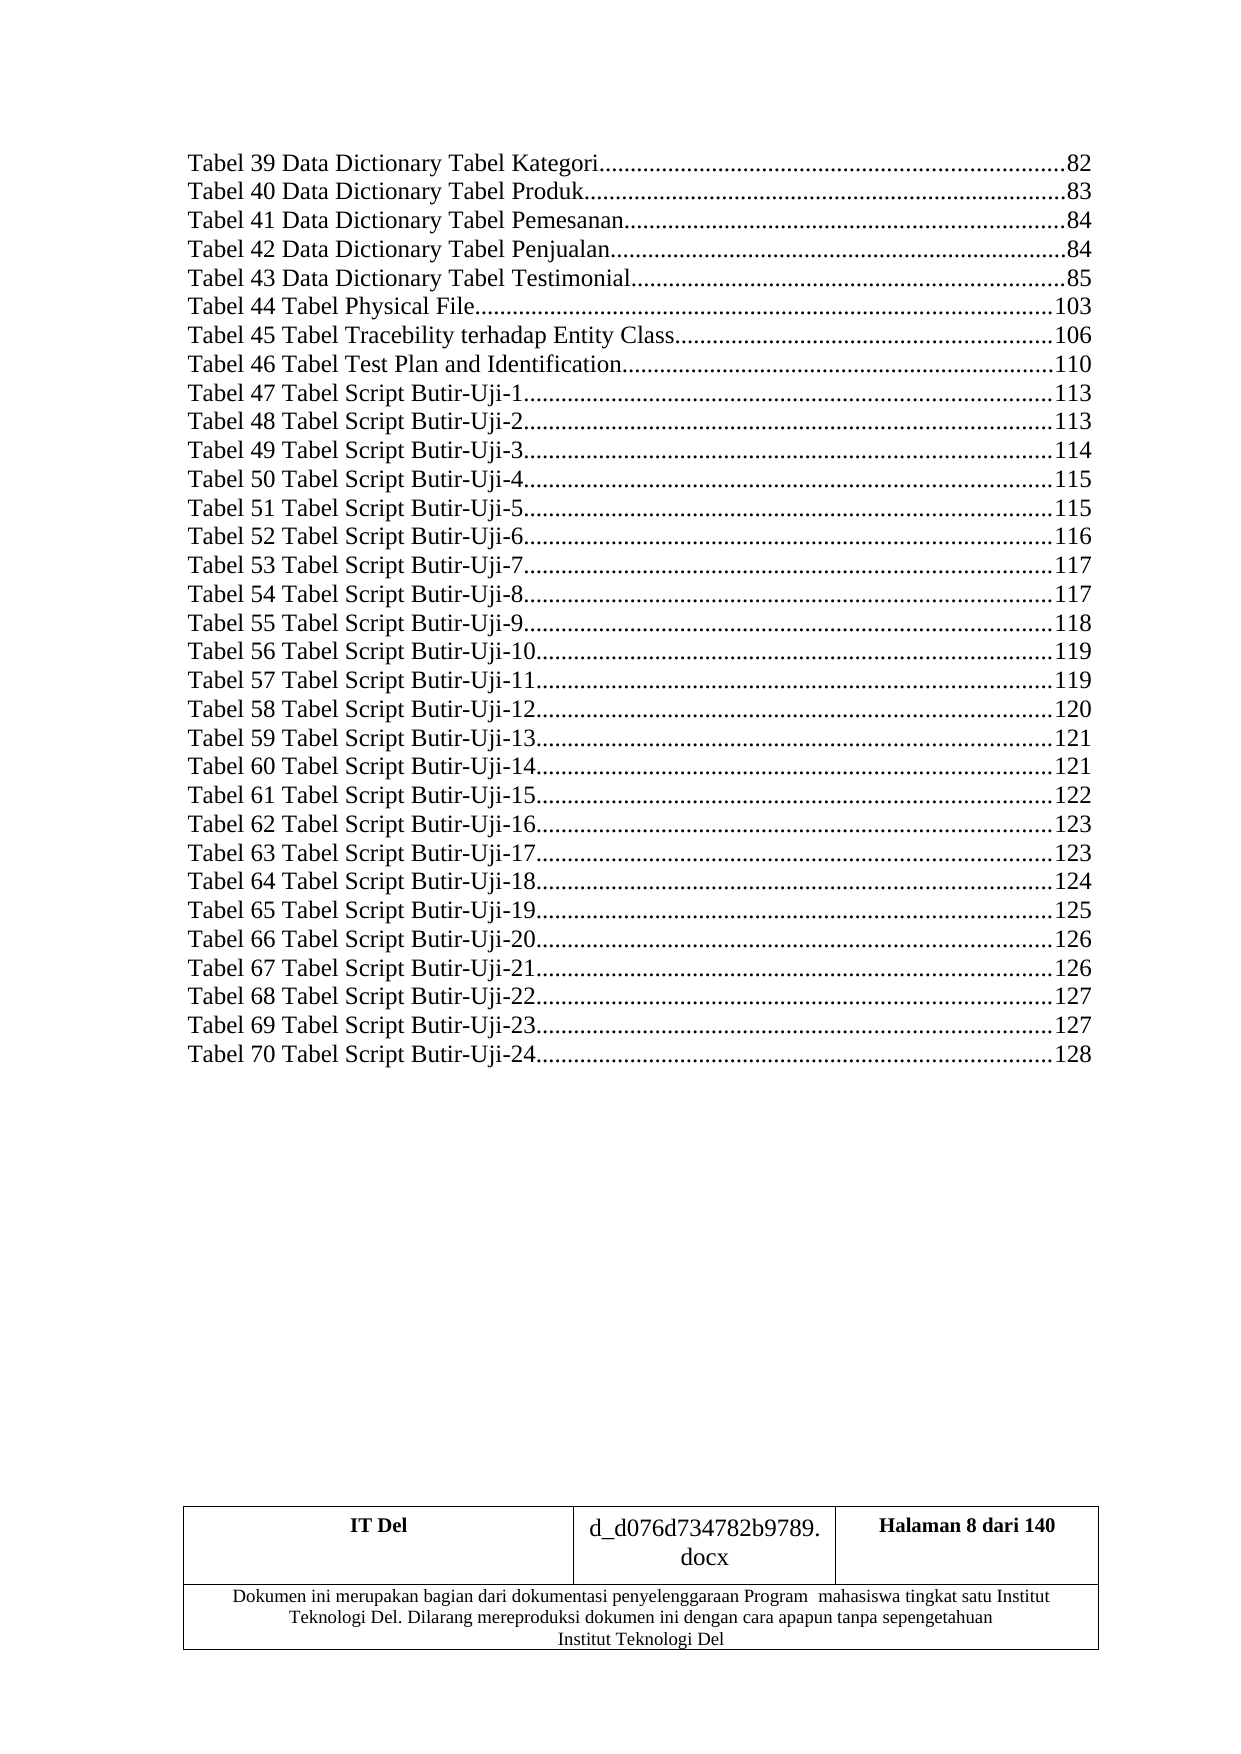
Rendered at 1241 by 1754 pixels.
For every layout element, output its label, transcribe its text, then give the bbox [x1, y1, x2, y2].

text Tabel 58 Tabel Script Butir-Uji-12 120 [187, 694, 1092, 723]
text Tabel 65 Tabel Script Butir-Uji-19 125 [187, 895, 1092, 924]
text Tabel 49 Tabel Script Butir-Uji-3 114 [187, 435, 1092, 464]
text Tabel 43 Data Dictionary Tabel Testimonial 85 [187, 263, 1092, 291]
text Tabel 51 Tabel Script Butir-Uji-5 115 [187, 493, 1092, 521]
text Tabel 69 Tabel Script Butir-Uji-23 127 [187, 1010, 1092, 1039]
text Tabel 42 Data Dictionary Tabel Penjualan 84 [187, 234, 1092, 263]
text Tabel 63 Tabel Script Butir-Uji-17 123 [187, 838, 1092, 866]
text Tabel 62 Tabel Script Butir-Uji-16 123 [187, 809, 1092, 838]
text Tabel 70 Tabel Script Butir-Uji-24 128 [187, 1039, 1092, 1068]
text Tabel 48 Tabel Script Butir-Uji-2 113 [187, 406, 1092, 435]
text Tabel 45 Tabel Tracebility terhadap Entity Class 106 [187, 320, 1092, 349]
text Tabel 39 Data Dictionary Tabel Kategori 82 [187, 148, 1092, 176]
text Tabel 40 Data Dictionary Tabel Produk 83 [187, 176, 1092, 205]
text Tabel 60 Tabel Script Butir-Uji-14 121 [187, 751, 1092, 780]
text Tabel 53 Tabel Script Butir-Uji-7 117 [187, 550, 1092, 579]
text Tabel 44 Tabel Physical File 103 [187, 291, 1092, 320]
text Tabel 59 Tabel Script Butir-Uji-13 121 [187, 723, 1092, 751]
text Tabel 56 Tabel Script Butir-Uji-10 119 [187, 636, 1092, 665]
text Tabel 52 Tabel Script Butir-Uji-6 116 [187, 521, 1092, 550]
text Tabel 68 Tabel Script Butir-Uji-22 127 [187, 981, 1092, 1010]
text Tabel 61 Tabel Script Butir-Uji-15 122 [187, 780, 1092, 809]
text Tabel 66 Tabel Script Butir-Uji-20 126 [187, 924, 1092, 953]
text Tabel 54 Tabel Script Butir-Uji-8 117 [187, 579, 1092, 608]
text Tabel 57 Tabel Script Butir-Uji-11 119 [187, 665, 1092, 694]
text Tabel 47 Tabel Script Butir-Uji-1 113 [187, 378, 1092, 406]
text Tabel 50 Tabel Script Butir-Uji-4 115 [187, 464, 1092, 493]
text Tabel 64 Tabel Script Butir-Uji-18 124 [187, 866, 1092, 895]
text Tabel 67 Tabel Script Butir-Uji-21 126 [187, 953, 1092, 981]
text Tabel 41 Data Dictionary Tabel Pemesanan 84 [187, 205, 1092, 234]
text Tabel 55 Tabel Script Butir-Uji-9 118 [187, 608, 1092, 636]
text Tabel 46 Tabel Test Plan and Identification 110 [187, 349, 1092, 378]
